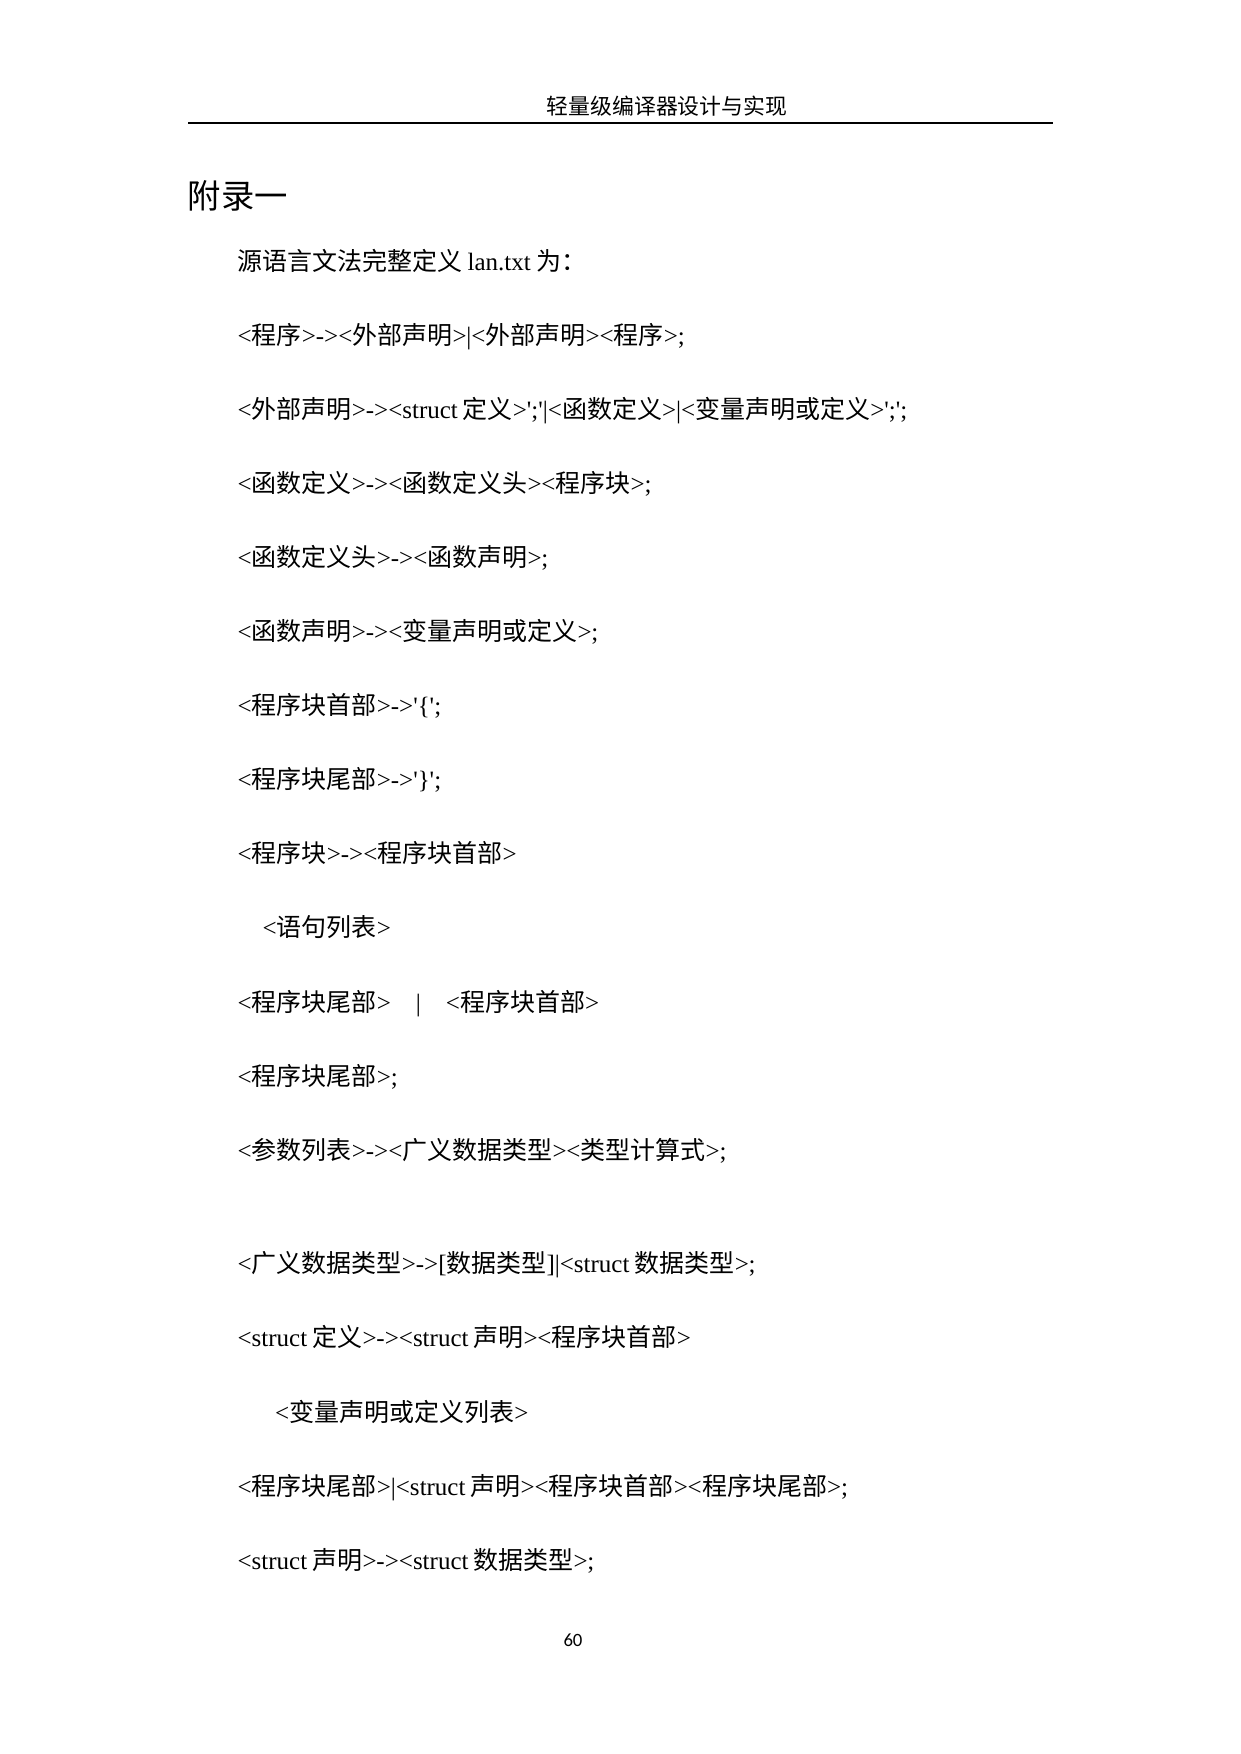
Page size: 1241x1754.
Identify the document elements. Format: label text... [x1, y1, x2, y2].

list <变量声明或定义列表> [187, 1378, 1053, 1443]
list <struct定义>-><struct声明><程序块首部> [187, 1303, 1053, 1368]
list <函数定义>-><函数定义头><程序块>; [187, 449, 1053, 514]
list <程序块尾部>; [187, 1042, 1053, 1107]
list 源语言文法完整定义lan.txt为： [187, 227, 1053, 292]
list <程序块首部>->'{'; [187, 671, 1053, 736]
list <struct声明>-><struct数据类型>; [187, 1526, 1053, 1591]
text 附录一 [187, 162, 1053, 227]
list <程序块>-><程序块首部> [187, 819, 1053, 884]
list <程序块尾部> | <程序块首部> [187, 968, 1053, 1033]
list <广义数据类型>->[数据类型]|<struct数据类型>; [187, 1229, 1053, 1294]
list <外部声明>-><struct定义>';'|<函数定义>|<变量声明或定义>';'; [187, 375, 1053, 440]
list <参数列表>-><广义数据类型><类型计算式>; [187, 1116, 1053, 1181]
list <函数声明>-><变量声明或定义>; [187, 597, 1053, 662]
list <语句列表> [187, 893, 1053, 958]
list <程序块尾部>->'}'; [187, 745, 1053, 810]
list <程序>-><外部声明>|<外部声明><程序>; [187, 301, 1053, 366]
list <程序块尾部>|<struct声明><程序块首部><程序块尾部>; [187, 1452, 1053, 1517]
list <函数定义头>-><函数声明>; [187, 523, 1053, 588]
